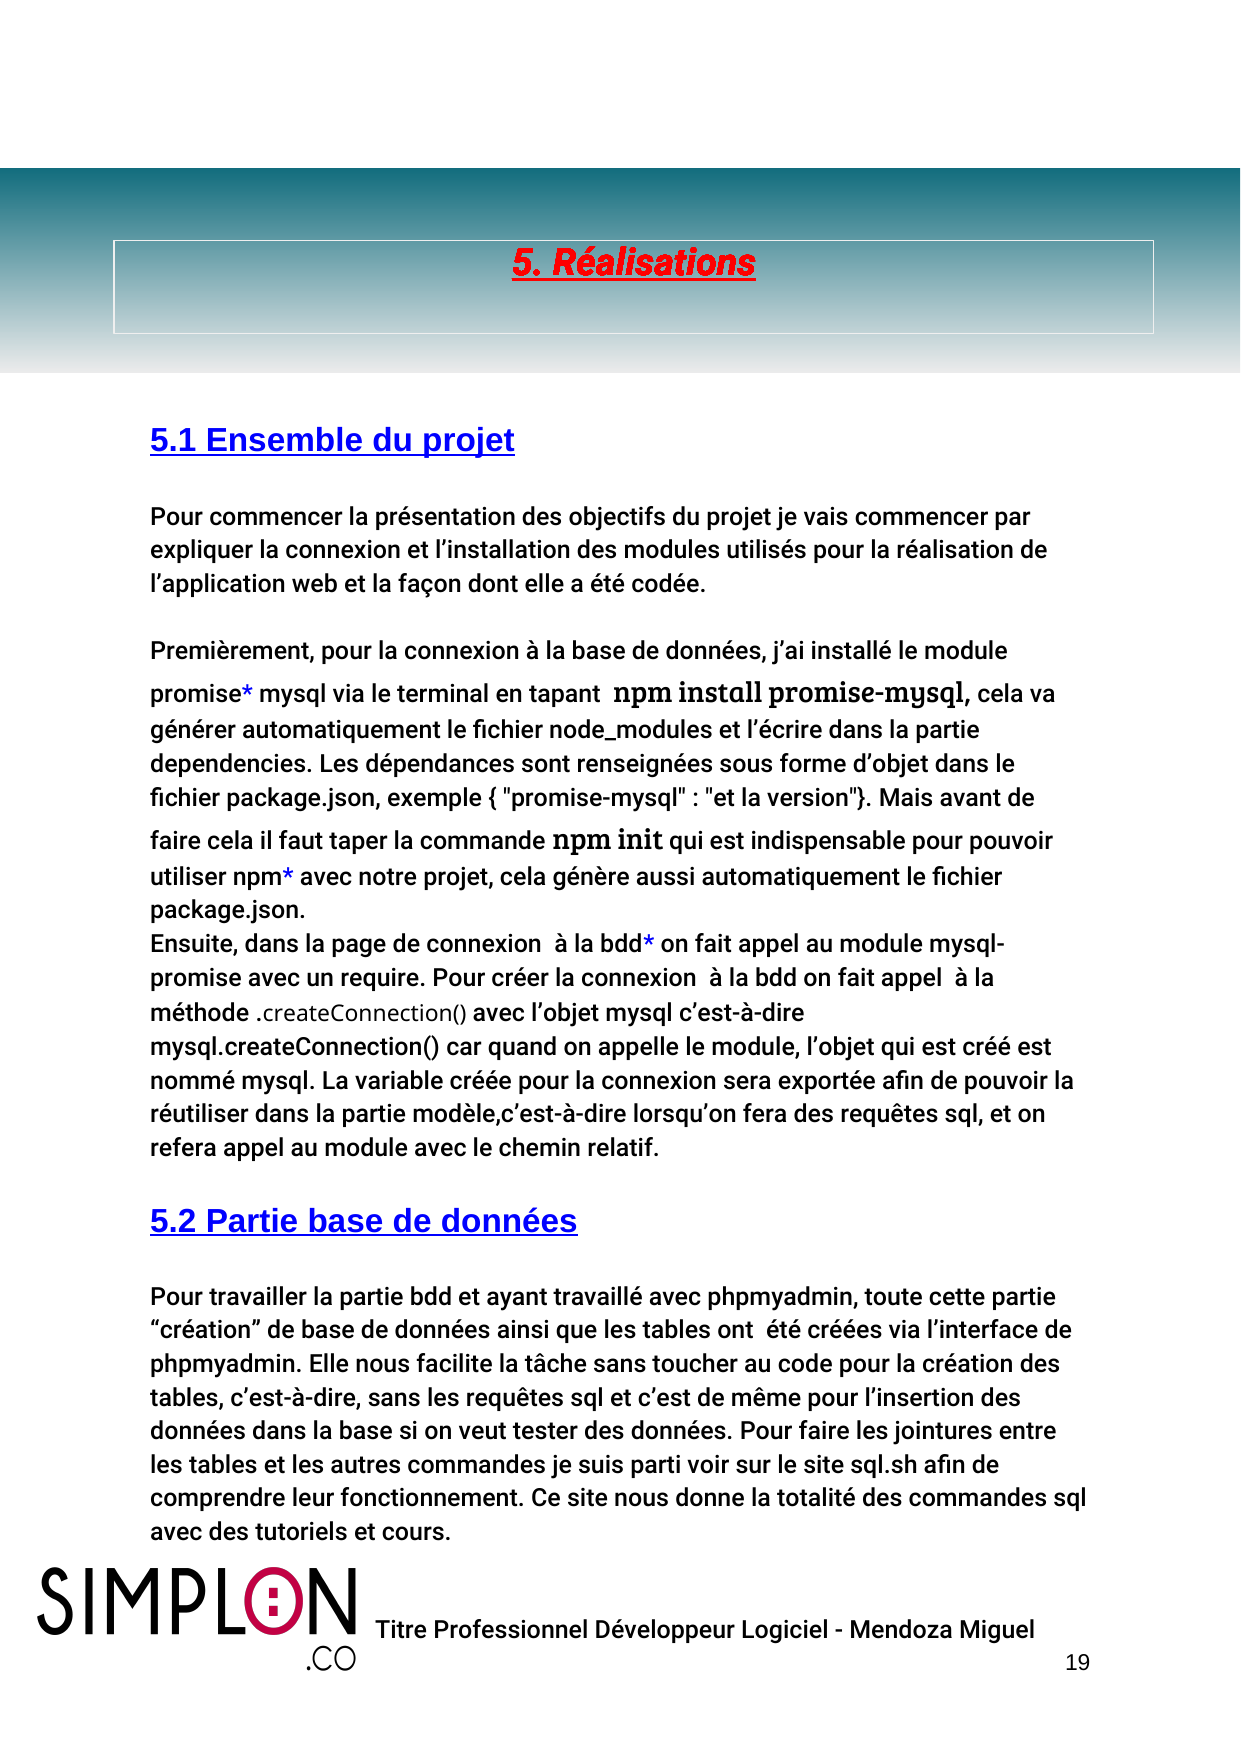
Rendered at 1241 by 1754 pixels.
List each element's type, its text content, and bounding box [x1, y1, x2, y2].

subtitle 5.1 Ensemble du projet [150, 421, 1090, 459]
subtitle 5.2 Partie base de données [150, 1201, 1090, 1239]
picture [36, 1554, 386, 1680]
text Premièrement, pour la connexion à la base de données, j’ai installé le module promise* mysql via le terminal en tapant npm install promise-mysql, cela va générer automatiquement le fichier node_modules et l’écrire dans la partie dependencies. Les dépendances sont renseignées sous forme d’objet dans le fichier package.json, exemple { "promise-mysql" : "et la version"}. Mais avant de faire cela il faut taper la commande npm init qui est indispensable pour pouvoir utiliser npm* avec notre projet, cela génère aussi automatiquement le fichier package.json. [150, 636, 1090, 925]
text Pour travailler la partie bdd et ayant travaillé avec phpmyadmin, toute cette partie “création” de base de données ainsi que les tables ont été créées via l’interface de phpmyadmin. Elle nous facilite la tâche sans toucher au code pour la création des tables, c’est-à-dire, sans les requêtes sql et c’est de même pour l’insertion des données dans la base si on veut tester des données. Pour faire les jointures entre les tables et les autres commandes je suis parti voir sur le site sql.sh afin de comprendre leur fonctionnement. Ce site nous donne la totalité des commandes sql avec des tutoriels et cours. [150, 1282, 1090, 1547]
picture [0, 168, 1241, 373]
text Pour commencer la présentation des objectifs du projet je vais commencer par expliquer la connexion et l’installation des modules utilisés pour la réalisation de l’application web et la façon dont elle a été codée. [150, 502, 1090, 598]
text Ensuite, dans la page de connexion à la bdd* on fait appel au module mysql-promise avec un require. Pour créer la connexion à la bdd on fait appel à la méthode .createConnection() avec l’objet mysql c’est-à-dire mysql.createConnection() car quand on appelle le module, l’objet qui est créé est nommé mysql. La variable créée pour la connexion sera exportée afin de pouvoir la réutiliser dans la partie modèle,c’est-à-dire lorsqu’on fera des requêtes sql, et on refera appel au module avec le chemin relatif. [150, 929, 1090, 1163]
